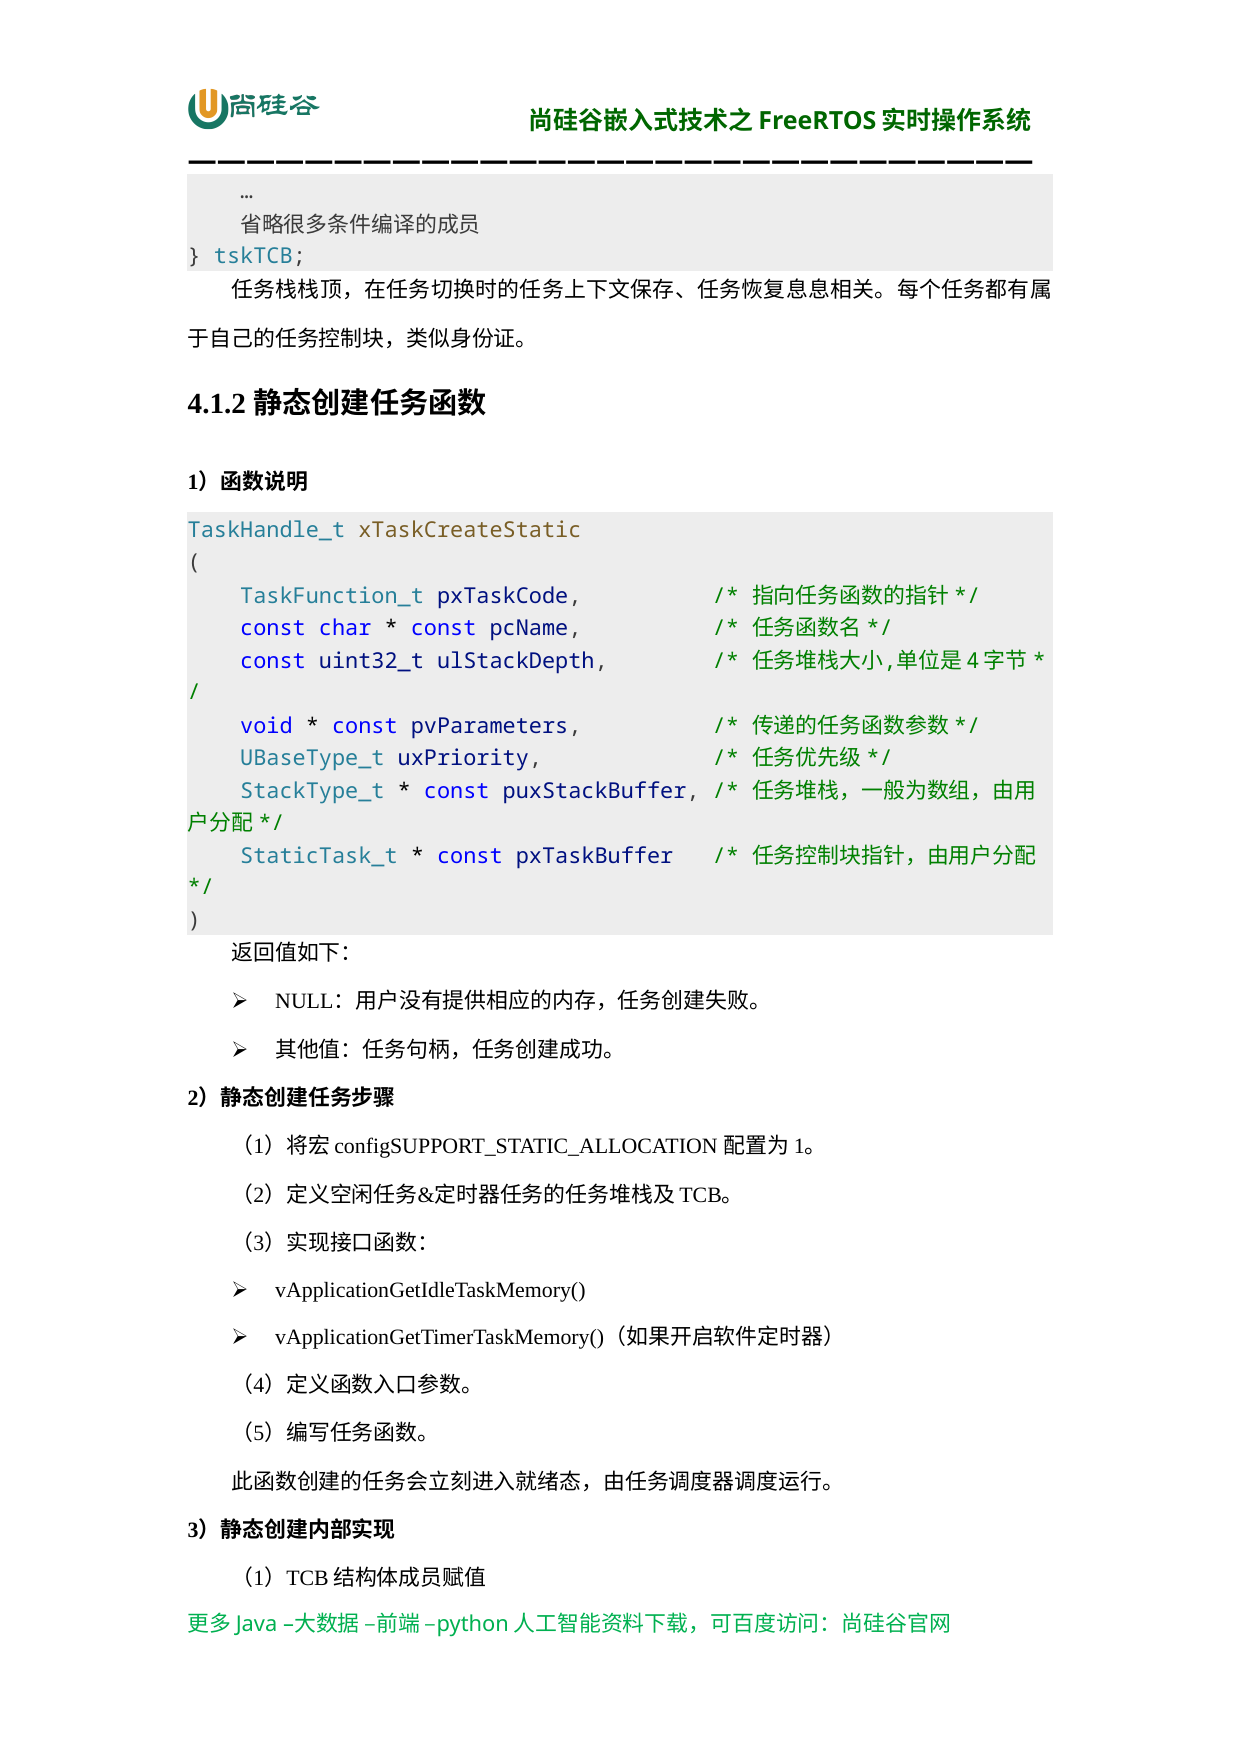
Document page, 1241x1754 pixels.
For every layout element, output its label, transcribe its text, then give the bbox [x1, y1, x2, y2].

text 任务栈栈顶，在任务切换时的任务上下文保存、任务恢复息息相关。每个任务都有属于自己的任务控制块，类似身份证。 [187, 271, 1053, 353]
text TaskHandle_t xTaskCreateStatic [187, 512, 1053, 545]
text 静态创建任务步骤 [187, 1080, 1053, 1112]
text 返回值如下： [187, 935, 1053, 967]
text ( [187, 545, 1053, 577]
text 实现接口函数： [187, 1225, 1053, 1257]
text 静态创建任务函数 [187, 368, 1053, 433]
text 将宏configSUPPORT_STATIC_ALLOCATION 配置为 1。 [187, 1128, 1053, 1161]
text … [187, 174, 1053, 206]
text void * const pvParameters, /* 传递的任务函数参数 */ [187, 707, 1053, 740]
text 其他值：任务句柄，任务创建成功。 [187, 1031, 1053, 1064]
text const char * const pcName, /* 任务函数名 */ [187, 610, 1053, 642]
text vApplicationGetIdleTaskMemory() [187, 1273, 1053, 1306]
text 定义空闲任务&定时器任务的任务堆栈及TCB。 [187, 1176, 1053, 1209]
list 函数说明 [187, 464, 1053, 496]
text 省略很多条件编译的成员 [187, 206, 1053, 239]
text 此函数创建的任务会立刻进入就绪态，由任务调度器调度运行。 [187, 1463, 1053, 1496]
text } tskTCB; [187, 239, 1053, 271]
text StackType_t * const puxStackBuffer, /* 任务堆栈，一般为数组，由用户分配 */ [187, 772, 1053, 837]
text TaskFunction_t pxTaskCode, /* 指向任务函数的指针 */ [187, 577, 1053, 610]
text NULL：用户没有提供相应的内存，任务创建失败。 [187, 983, 1053, 1016]
text StaticTask_t * const pxTaskBuffer /* 任务控制块指针，由用户分配 */ [187, 837, 1053, 902]
text const uint32_t ulStackDepth, /* 任务堆栈大小,单位是4字节 */ [187, 642, 1053, 707]
text 编写任务函数。 [187, 1415, 1053, 1447]
text 静态创建内部实现 [187, 1512, 1053, 1544]
text UBaseType_t uxPriority, /* 任务优先级 */ [187, 740, 1053, 772]
text TCB结构体成员赋值 [187, 1560, 1053, 1592]
text ) [187, 902, 1053, 935]
picture [187, 88, 321, 130]
text 定义函数入口参数。 [187, 1367, 1053, 1399]
text vApplicationGetTimerTaskMemory()（如果开启软件定时器） [187, 1318, 1053, 1351]
